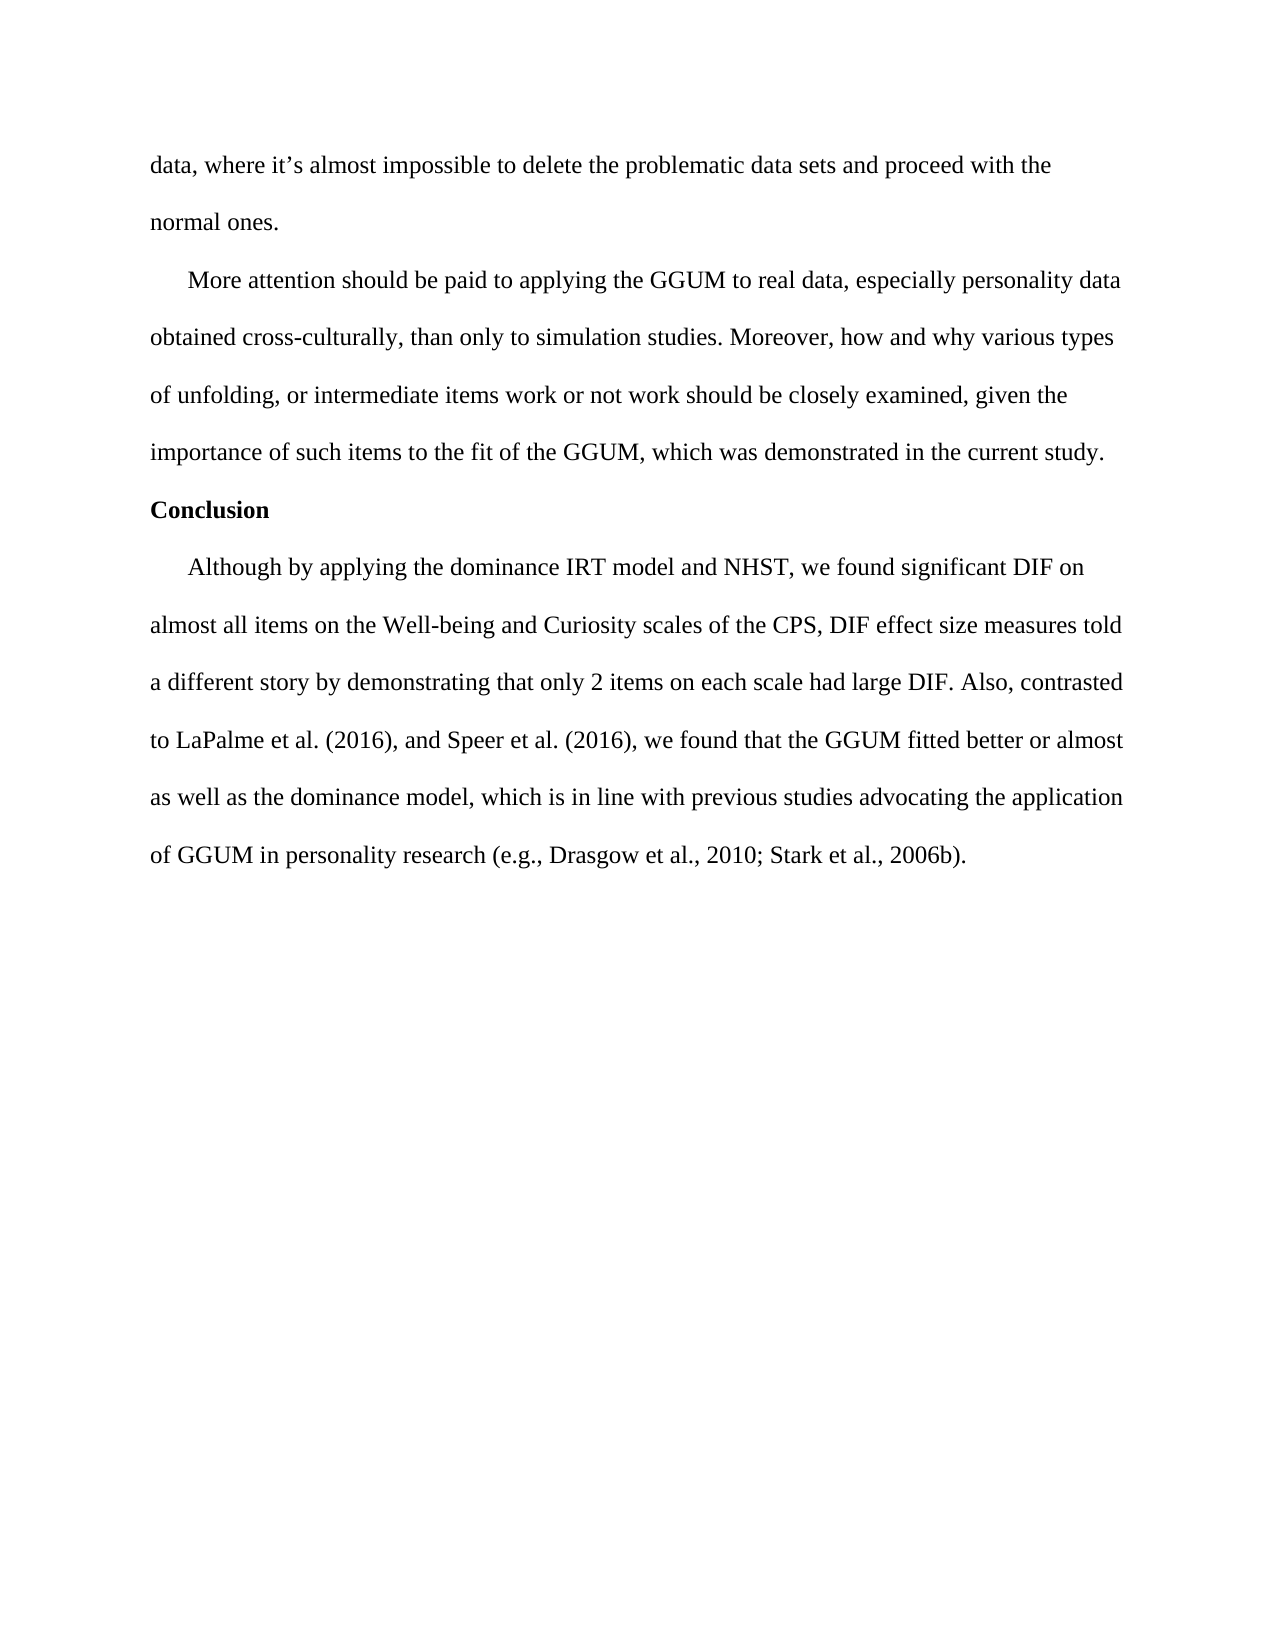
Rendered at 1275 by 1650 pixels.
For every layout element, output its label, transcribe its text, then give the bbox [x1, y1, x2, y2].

text Conclusion [150, 495, 1125, 524]
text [150, 150, 1125, 236]
text More attention should be paid to applying the GGUM to real data, especially personality data obtained cross-culturally, than only to simulation studies. Moreover, how and why various types of unfolding, or intermediate items work or not work should be closely examined, given the importance of such items to the fit of the GGUM, which was demonstrated in the current study. [150, 265, 1125, 466]
text Although by applying the dominance IRT model and NHST, we found significant DIF on almost all items on the Well-being and Curiosity scales of the CPS, DIF effect size measures told a different story by demonstrating that only 2 items on each scale had large DIF. Also, contrasted to LaPalme et al. (2016), and Speer et al. (2016), we found that the GGUM fitted better or almost as well as the dominance model, which is in line with previous studies advocating the application of GGUM in personality research (e.g., Drasgow et al., 2010; Stark et al., 2006b). [150, 552, 1125, 869]
